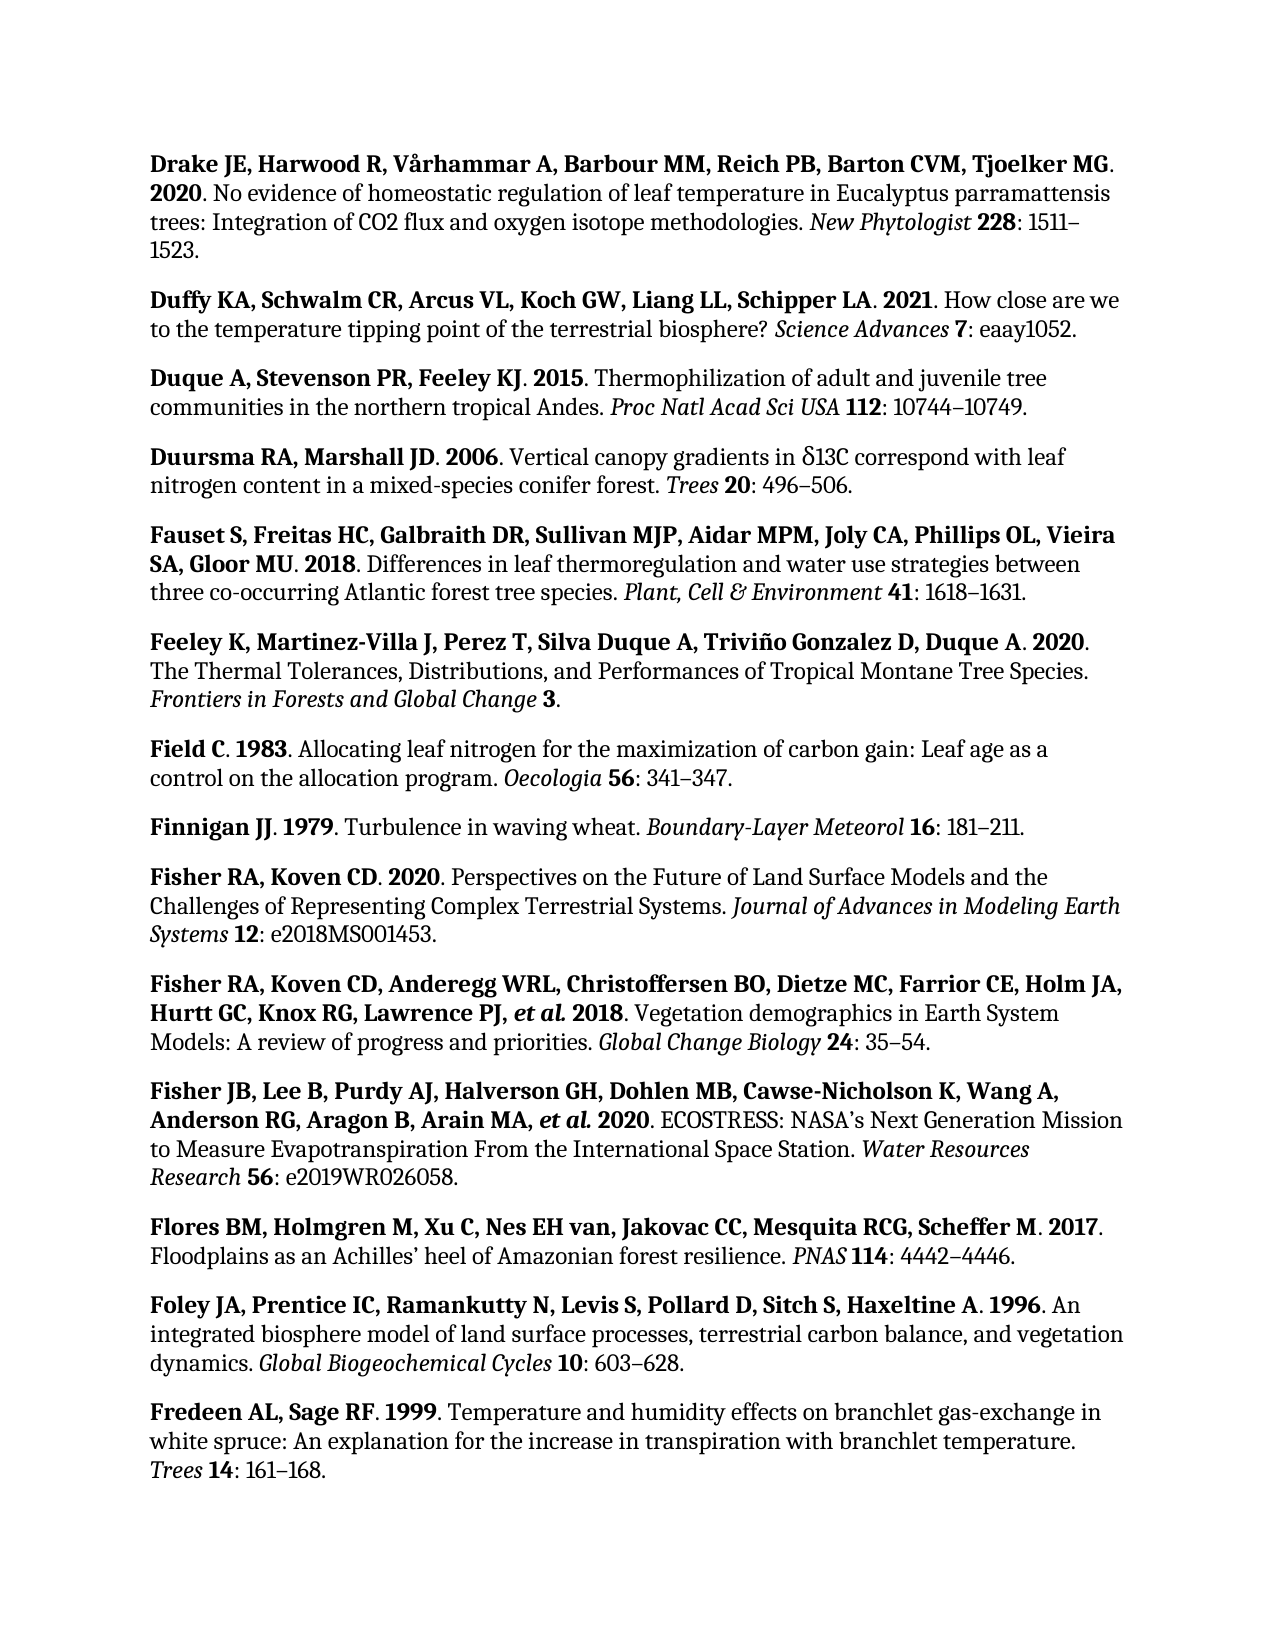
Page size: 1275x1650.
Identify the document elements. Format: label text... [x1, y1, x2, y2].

text Finnigan JJ. 1979. Turbulence in waving wheat. Boundary-Layer Meteorol 16: 181–211. [150, 813, 1125, 842]
text Fisher RA, Koven CD. 2020. Perspectives on the Future of Land Surface Models and the Challenges of Representing Complex Terrestrial Systems. Journal of Advances in Modeling Earth Systems 12: e2018MS001453. [150, 863, 1125, 949]
text Flores BM, Holmgren M, Xu C, Nes EH van, Jakovac CC, Mesquita RCG, Scheffer M. 2017. Floodplains as an Achilles’ heel of Amazonian forest resilience. PNAS 114: 4442–4446. [150, 1213, 1125, 1270]
text Fisher RA, Koven CD, Anderegg WRL, Christoffersen BO, Dietze MC, Farrior CE, Holm JA, Hurtt GC, Knox RG, Lawrence PJ, et al. 2018. Vegetation demographics in Earth System Models: A review of progress and priorities. Global Change Biology 24: 35–54. [150, 970, 1125, 1056]
text Duffy KA, Schwalm CR, Arcus VL, Koch GW, Liang LL, Schipper LA. 2021. How close are we to the temperature tipping point of the terrestrial biosphere? Science Advances 7: eaay1052. [150, 286, 1125, 343]
text Foley JA, Prentice IC, Ramankutty N, Levis S, Pollard D, Sitch S, Haxeltine A. 1996. An integrated biosphere model of land surface processes, terrestrial carbon balance, and vegetation dynamics. Global Biogeochemical Cycles 10: 603–628. [150, 1291, 1125, 1377]
text Field C. 1983. Allocating leaf nitrogen for the maximization of carbon gain: Leaf age as a control on the allocation program. Oecologia 56: 341–347. [150, 735, 1125, 792]
text Duursma RA, Marshall JD. 2006. Vertical canopy gradients in δ13C correspond with leaf nitrogen content in a mixed-species conifer forest. Trees 20: 496–506. [150, 442, 1125, 500]
text Duque A, Stevenson PR, Feeley KJ. 2015. Thermophilization of adult and juvenile tree communities in the northern tropical Andes. Proc Natl Acad Sci USA 112: 10744–10749. [150, 364, 1125, 422]
text Feeley K, Martinez-Villa J, Perez T, Silva Duque A, Triviño Gonzalez D, Duque A. 2020. The Thermal Tolerances, Distributions, and Performances of Tropical Montane Tree Species. Frontiers in Forests and Global Change 3. [150, 628, 1125, 714]
text Fisher JB, Lee B, Purdy AJ, Halverson GH, Dohlen MB, Cawse-Nicholson K, Wang A, Anderson RG, Aragon B, Arain MA, et al. 2020. ECOSTRESS: NASA’s Next Generation Mission to Measure Evapotranspiration From the International Space Station. Water Resources Research 56: e2019WR026058. [150, 1077, 1125, 1192]
text Drake JE, Harwood R, Vårhammar A, Barbour MM, Reich PB, Barton CVM, Tjoelker MG. 2020. No evidence of homeostatic regulation of leaf temperature in Eucalyptus parramattensis trees: Integration of CO2 flux and oxygen isotope methodologies. New Phytologist 228: 1511–1523. [150, 150, 1125, 265]
text Fauset S, Freitas HC, Galbraith DR, Sullivan MJP, Aidar MPM, Joly CA, Phillips OL, Vieira SA, Gloor MU. 2018. Differences in leaf thermoregulation and water use strategies between three co-occurring Atlantic forest tree species. Plant, Cell & Environment 41: 1618–1631. [150, 521, 1125, 607]
text Fredeen AL, Sage RF. 1999. Temperature and humidity effects on branchlet gas-exchange in white spruce: An explanation for the increase in transpiration with branchlet temperature. Trees 14: 161–168. [150, 1398, 1125, 1484]
